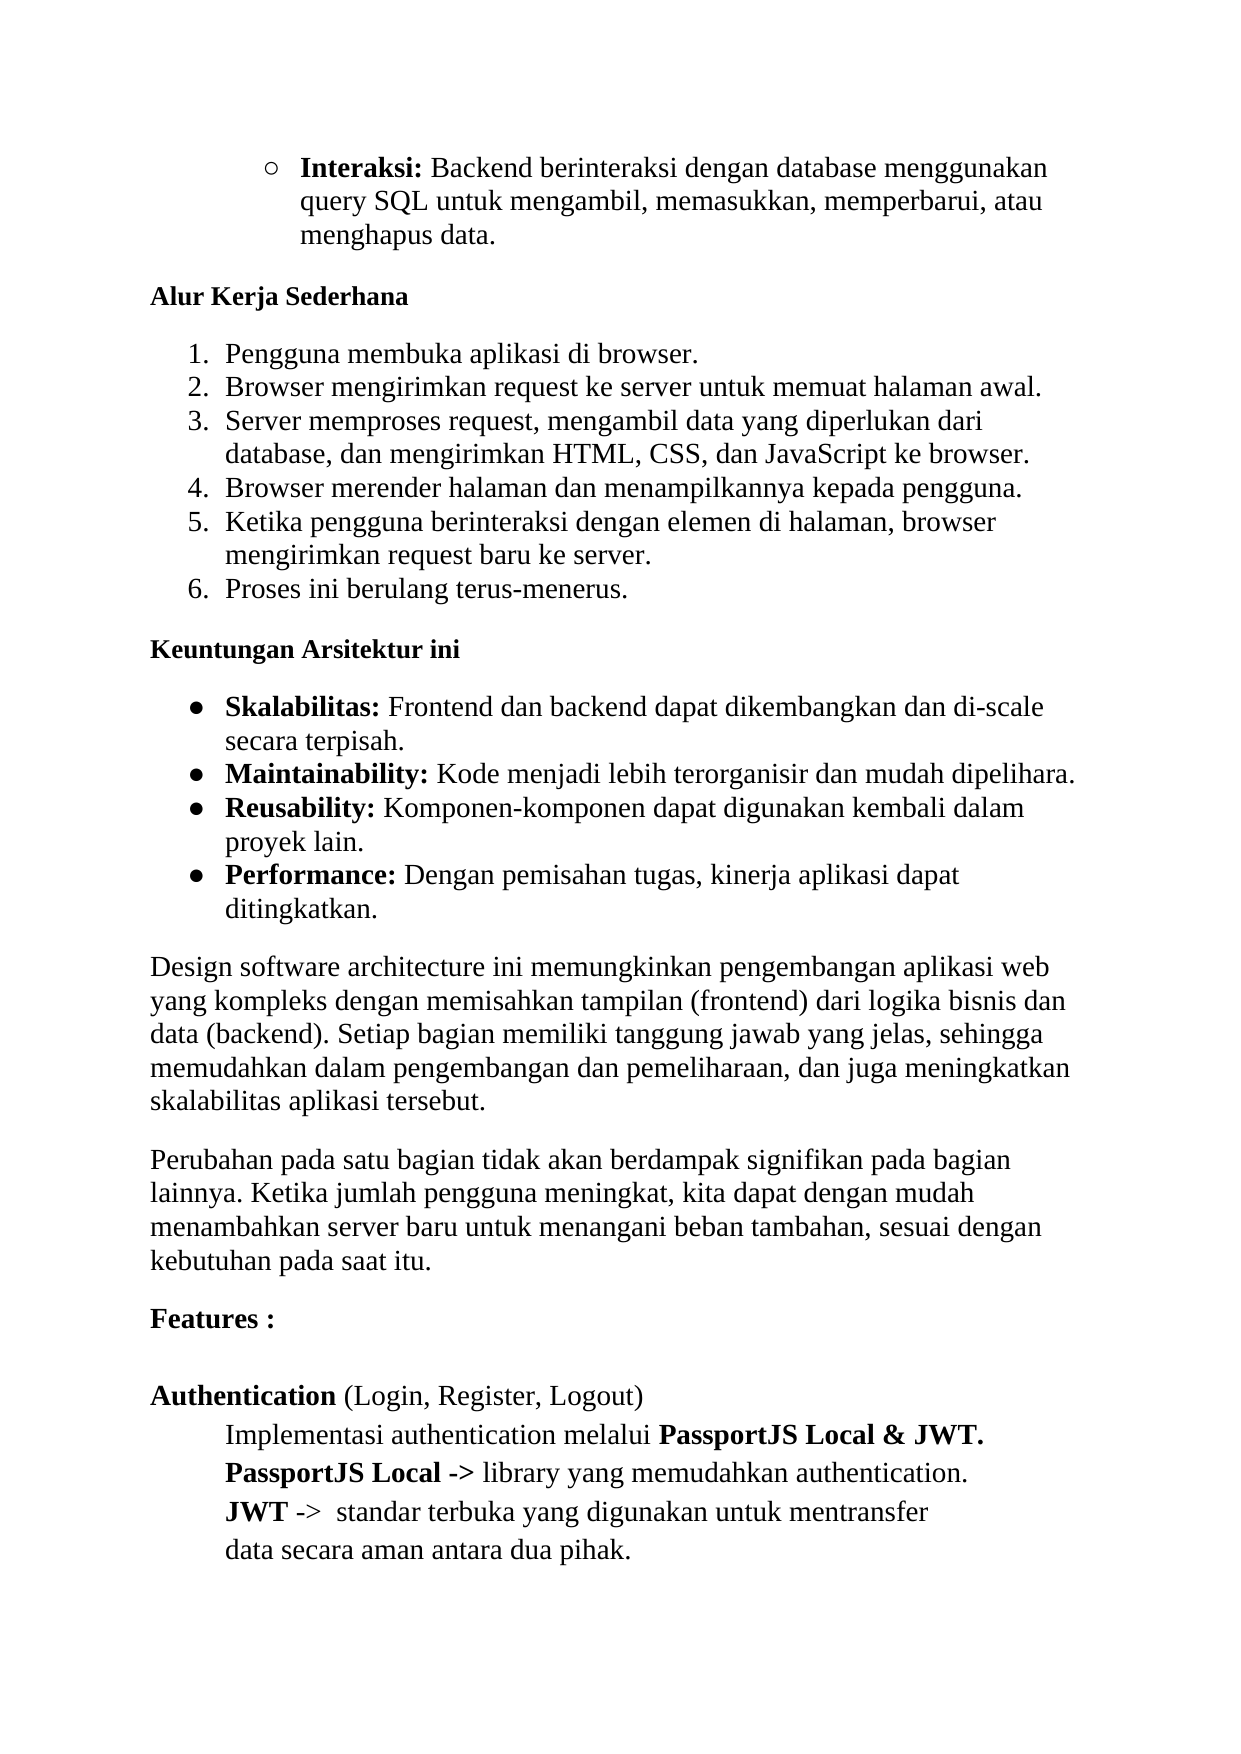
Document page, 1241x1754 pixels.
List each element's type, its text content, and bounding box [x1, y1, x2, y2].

list Ketika pengguna berinteraksi dengan elemen di halaman, browser mengirimkan request baru ke server. [187, 504, 1090, 571]
list Skalabilitas: Frontend dan backend dapat dikembangkan dan di-scale secara terpisah. [187, 689, 1090, 757]
text Authentication (Login, Register, Logout) [150, 1378, 1090, 1412]
list Proses ini berulang terus-menerus. [187, 571, 1090, 604]
list Browser mengirimkan request ke server untuk memuat halaman awal. [187, 369, 1090, 403]
list Server memproses request, mengambil data yang diperlukan dari database, dan mengirimkan HTML, CSS, dan JavaScript ke browser. [187, 403, 1090, 470]
text JWT -> standar terbuka yang digunakan untuk mentransfer data secara aman antara dua pihak. [225, 1494, 1090, 1566]
list Interaksi: Backend berinteraksi dengan database menggunakan query SQL untuk mengambil, memasukkan, memperbarui, atau menghapus data. [262, 150, 1090, 251]
list Browser merender halaman dan menampilkannya kepada pengguna. [187, 470, 1090, 504]
subtitle Alur Kerja Sederhana [150, 280, 1090, 311]
text Perubahan pada satu bagian tidak akan berdampak signifikan pada bagian lainnya. Ketika jumlah pengguna meningkat, kita dapat dengan mudah menambahkan server baru untuk menangani beban tambahan, sesuai dengan kebutuhan pada saat itu. [150, 1142, 1090, 1276]
subtitle Keuntungan Arsitektur ini [150, 633, 1090, 664]
text Implementasi authentication melalui PassportJS Local & JWT. [225, 1417, 1090, 1450]
text PassportJS Local -> library yang memudahkan authentication. [225, 1455, 1090, 1489]
text Design software architecture ini memungkinkan pengembangan aplikasi web yang kompleks dengan memisahkan tampilan (frontend) dari logika bisnis dan data (backend). Setiap bagian memiliki tanggung jawab yang jelas, sehingga memudahkan dalam pengembangan dan pemeliharaan, dan juga meningkatkan skalabilitas aplikasi tersebut. [150, 949, 1090, 1117]
list Reusability: Komponen-komponen dapat digunakan kembali dalam proyek lain. [187, 790, 1090, 857]
list Performance: Dengan pemisahan tugas, kinerja aplikasi dapat ditingkatkan. [187, 857, 1090, 924]
list Maintainability: Kode menjadi lebih terorganisir dan mudah dipelihara. [187, 757, 1090, 790]
text Features : [150, 1301, 1090, 1335]
list Pengguna membuka aplikasi di browser. [187, 336, 1090, 369]
